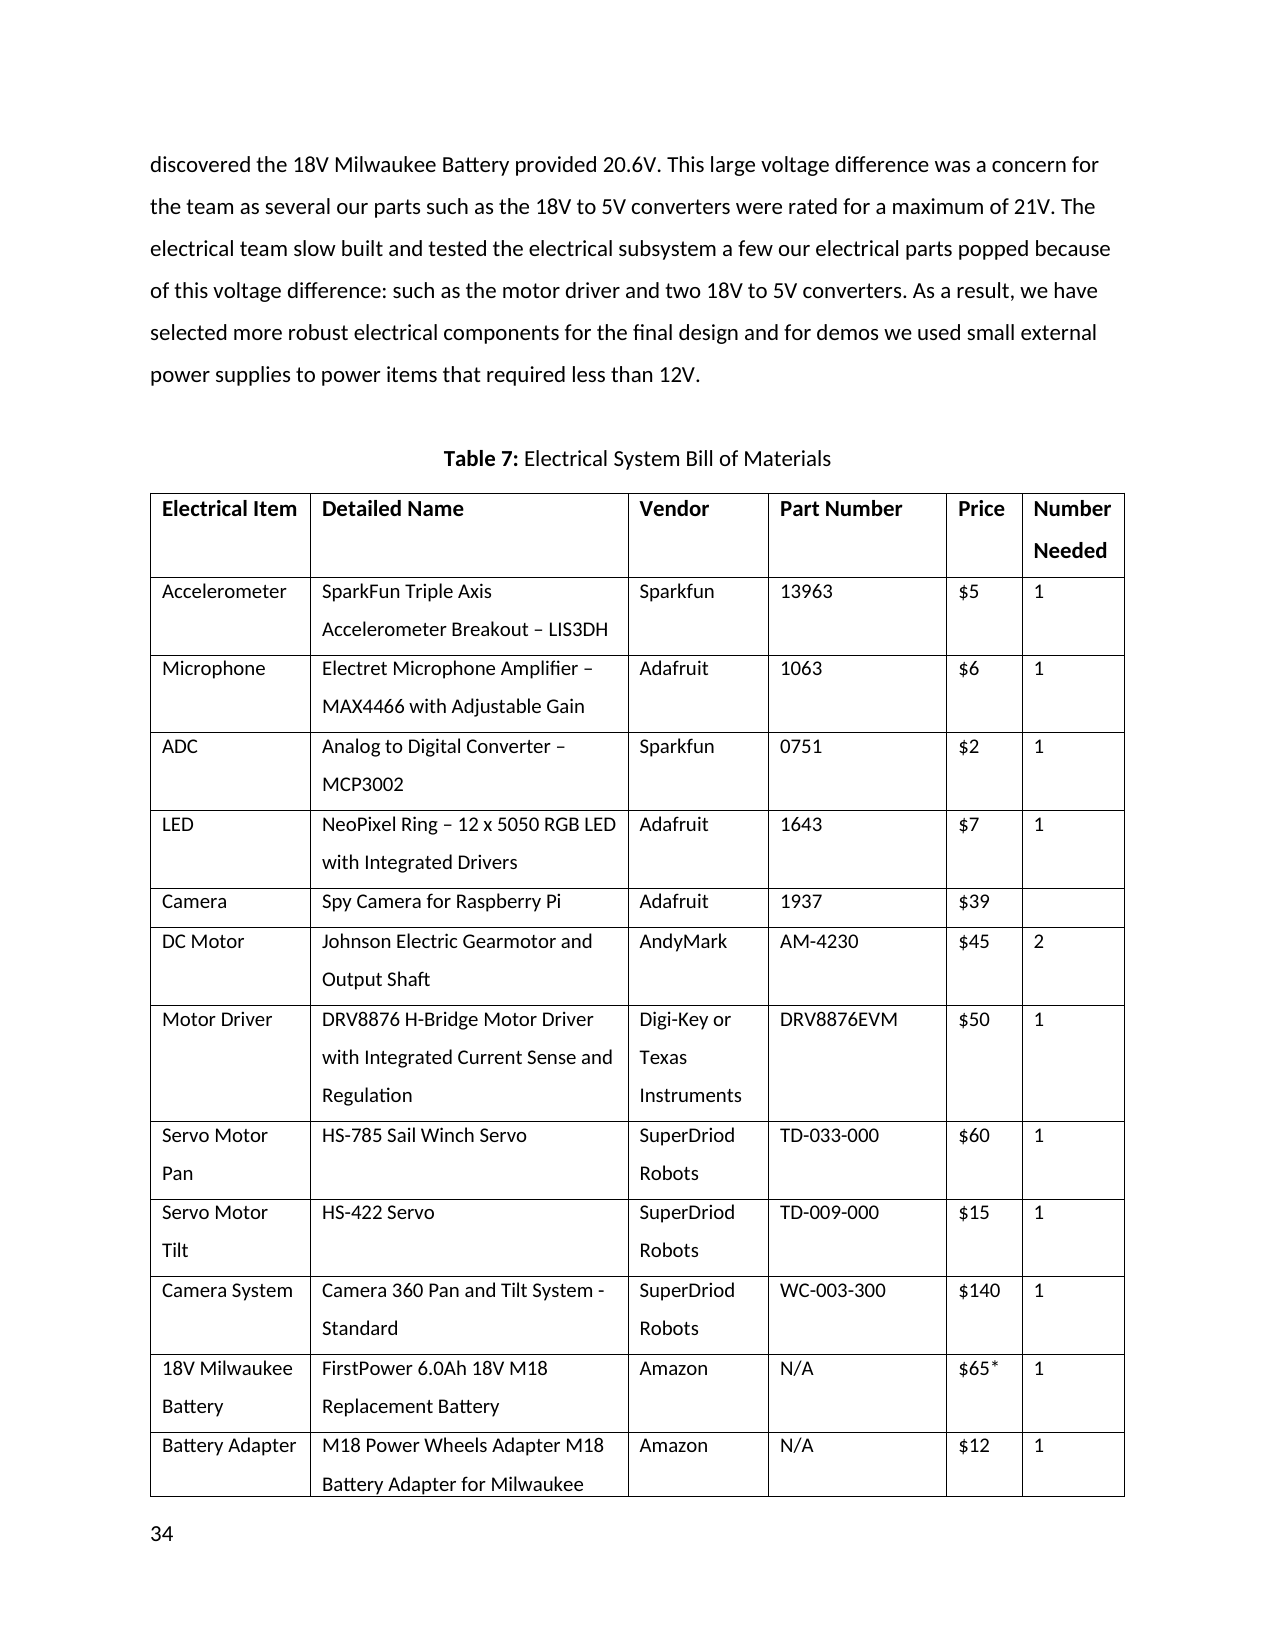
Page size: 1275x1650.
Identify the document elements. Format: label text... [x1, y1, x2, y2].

table_cell $60 [947, 1122, 1022, 1198]
table_cell 1063 [769, 656, 946, 732]
table_cell Adafruit [629, 811, 768, 888]
table_cell $45 [947, 928, 1022, 1005]
table_cell DRV8876 H-Bridge Motor Driver with Integrated Current Sense and Regulation [311, 1006, 628, 1121]
table_cell $2 [947, 733, 1022, 810]
table_cell $15 [947, 1200, 1022, 1276]
table_cell Servo Motor Pan [151, 1122, 310, 1198]
table_cell SuperDriod Robots [629, 1200, 768, 1276]
table_cell $6 [947, 656, 1022, 732]
table_cell 1 [1023, 1006, 1124, 1121]
table_cell Microphone [151, 656, 310, 732]
table_cell $50 [947, 1006, 1022, 1121]
table_cell 1 [1023, 1122, 1124, 1198]
table_cell 1 [1023, 1433, 1124, 1496]
table_header Price [947, 494, 1022, 577]
table_cell Amazon [629, 1433, 768, 1496]
table_cell $5 [947, 578, 1022, 654]
table_cell DRV8876EVM [769, 1006, 946, 1121]
table_cell 1 [1023, 578, 1124, 654]
table_cell TD-009-000 [769, 1200, 946, 1276]
table_cell Accelerometer [151, 578, 310, 654]
table_cell Spy Camera for Raspberry Pi [311, 889, 628, 927]
table_cell Adafruit [629, 889, 768, 927]
table_cell $7 [947, 811, 1022, 888]
text Table 7: Electrical System Bill of Materials [150, 444, 1125, 472]
table_header Number Needed [1023, 494, 1124, 577]
table_cell 1 [1023, 656, 1124, 732]
table_cell LED [151, 811, 310, 888]
table_cell 1 [1023, 1277, 1124, 1354]
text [150, 150, 1125, 388]
table_cell NeoPixel Ring – 12 x 5050 RGB LED with Integrated Drivers [311, 811, 628, 888]
table_cell 1 [1023, 733, 1124, 810]
table_header Part Number [769, 494, 946, 577]
table_cell SuperDriod Robots [629, 1122, 768, 1198]
table_cell Camera 360 Pan and Tilt System -Standard [311, 1277, 628, 1354]
table_cell WC-003-300 [769, 1277, 946, 1354]
table_cell 1 [1023, 1355, 1124, 1432]
table_cell Johnson Electric Gearmotor and Output Shaft [311, 928, 628, 1005]
table_header Detailed Name [311, 494, 628, 577]
table_cell 18V Milwaukee Battery [151, 1355, 310, 1432]
table_cell AM-4230 [769, 928, 946, 1005]
table_cell Servo Motor Tilt [151, 1200, 310, 1276]
table_cell 1 [1023, 1200, 1124, 1276]
table_cell $39 [947, 889, 1022, 927]
table_cell HS-422 Servo [311, 1200, 628, 1276]
table_cell Adafruit [629, 656, 768, 732]
table_cell Camera System [151, 1277, 310, 1354]
table_cell Amazon [629, 1355, 768, 1432]
table_cell 2 [1023, 928, 1124, 1005]
table_cell 1643 [769, 811, 946, 888]
table_cell Digi-Key or Texas Instruments [629, 1006, 768, 1121]
table_cell Sparkfun [629, 578, 768, 654]
table_cell Battery Adapter [151, 1433, 310, 1496]
table_cell TD-033-000 [769, 1122, 946, 1198]
table_cell DC Motor [151, 928, 310, 1005]
table_cell N/A [769, 1355, 946, 1432]
table_cell 1937 [769, 889, 946, 927]
table_cell Analog to Digital Converter – MCP3002 [311, 733, 628, 810]
table_cell SparkFun Triple Axis Accelerometer Breakout – LIS3DH [311, 578, 628, 654]
table_cell Camera [151, 889, 310, 927]
table_cell $65* [947, 1355, 1022, 1432]
table_cell Sparkfun [629, 733, 768, 810]
table_cell AndyMark [629, 928, 768, 1005]
table_cell $12 [947, 1433, 1022, 1496]
table_cell 0751 [769, 733, 946, 810]
table_cell HS-785 Sail Winch Servo [311, 1122, 628, 1198]
table_cell FirstPower 6.0Ah 18V M18 Replacement Battery [311, 1355, 628, 1432]
table_cell Motor Driver [151, 1006, 310, 1121]
table_cell $140 [947, 1277, 1022, 1354]
table_cell ADC [151, 733, 310, 810]
table_cell SuperDriod Robots [629, 1277, 768, 1354]
table_cell [1023, 889, 1124, 927]
table_cell 1 [1023, 811, 1124, 888]
table_header Electrical Item [151, 494, 310, 577]
table_header Vendor [629, 494, 768, 577]
table_cell Electret Microphone Amplifier – MAX4466 with Adjustable Gain [311, 656, 628, 732]
table_cell N/A [769, 1433, 946, 1496]
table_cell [311, 1433, 628, 1496]
table_cell 13963 [769, 578, 946, 654]
